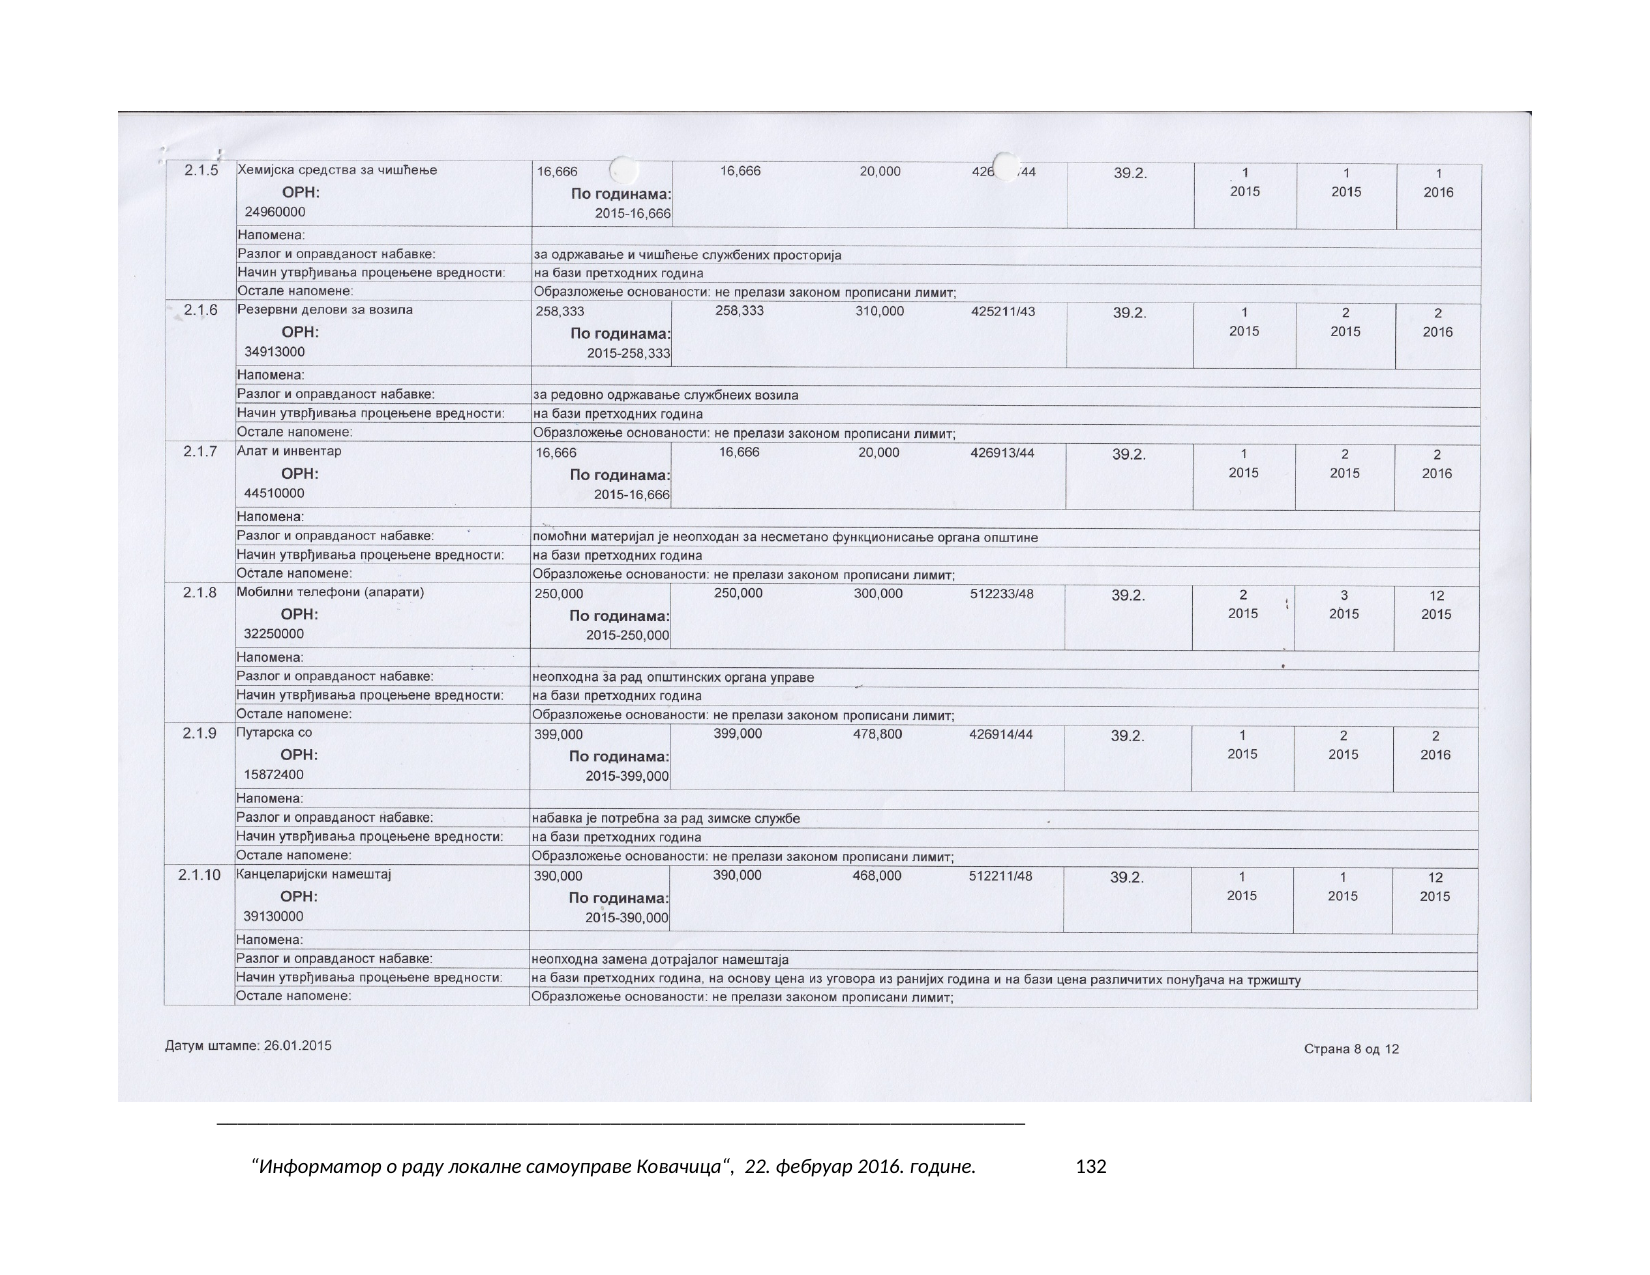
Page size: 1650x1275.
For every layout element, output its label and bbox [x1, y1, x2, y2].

picture [118, 111, 1532, 1102]
